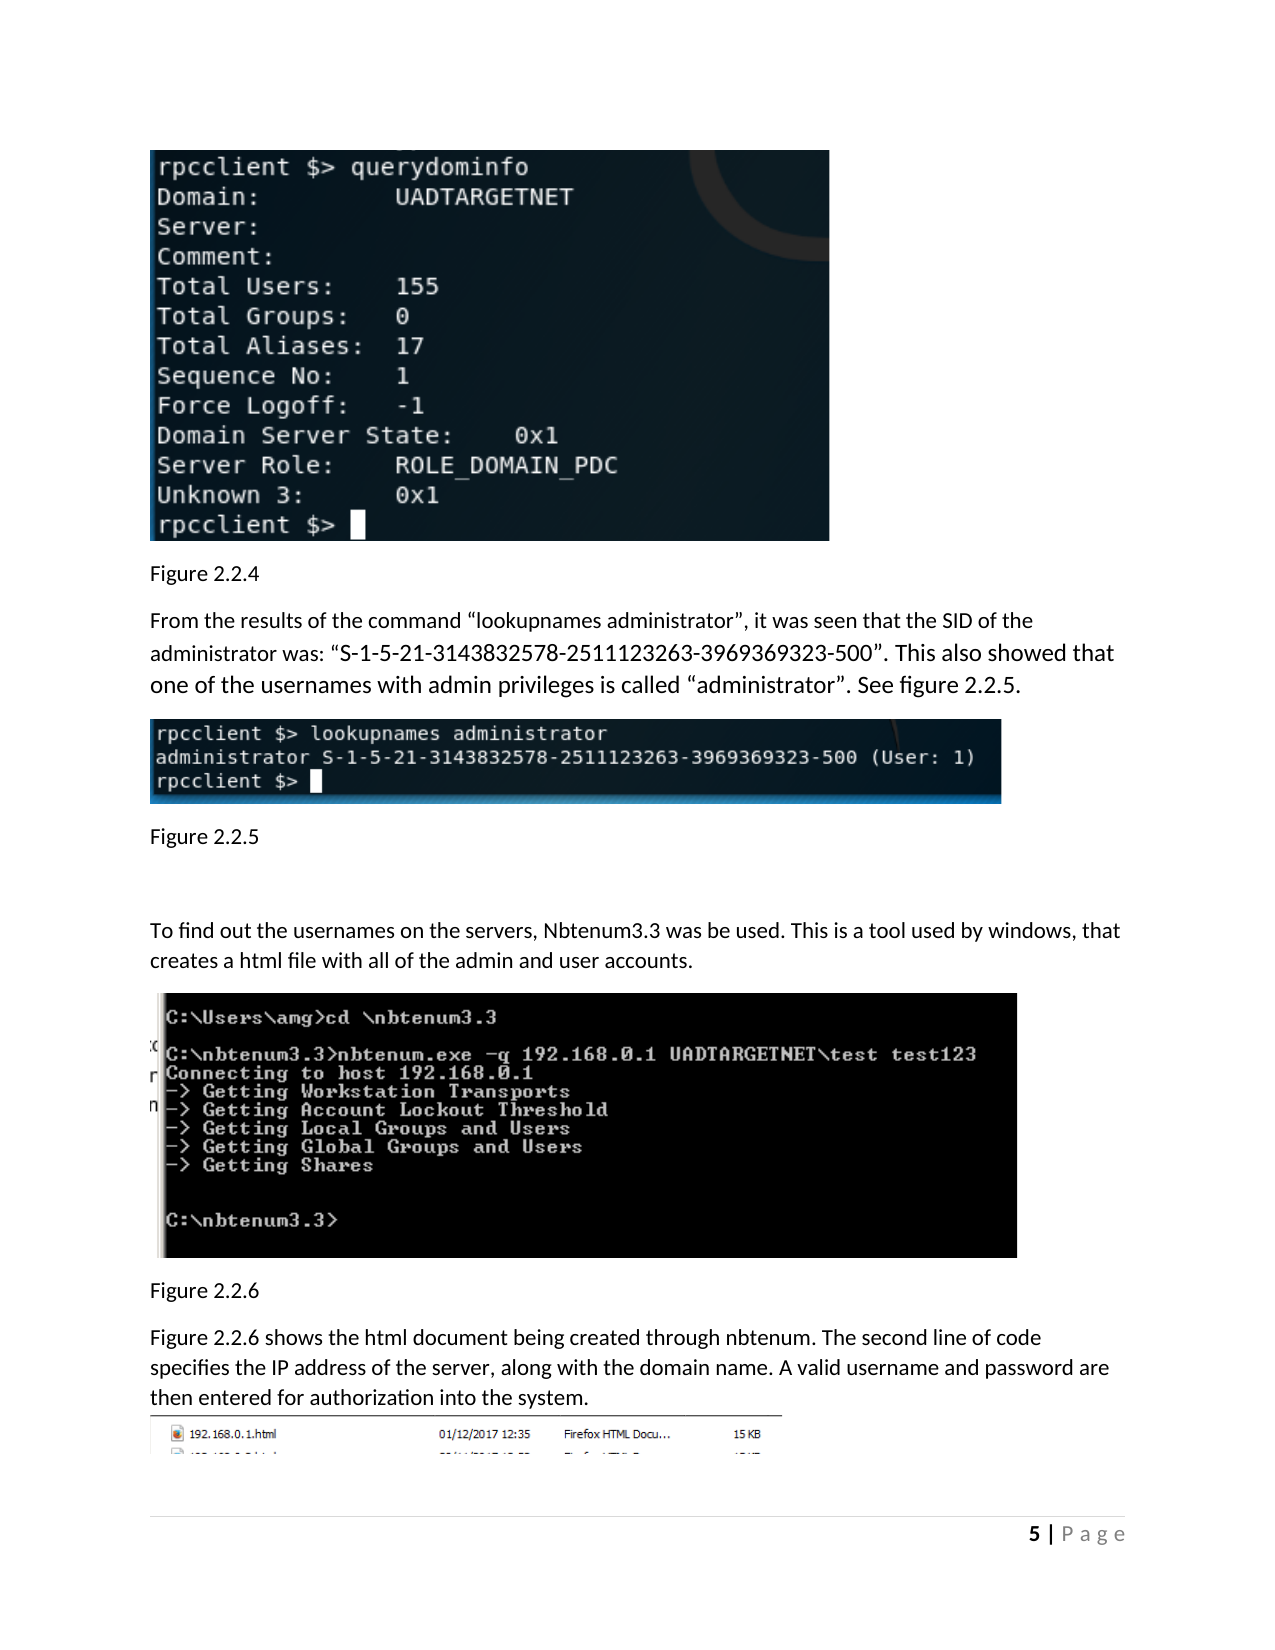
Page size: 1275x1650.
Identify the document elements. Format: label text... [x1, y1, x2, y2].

text Figure 2.2.4 [150, 559, 1125, 587]
picture [150, 993, 1018, 1258]
text From the results of the command “lookupnames administrator”, it was seen that the SID of the administrator was: “S-1-5-21-3143832578-2511123263-3969369323-500”. This also showed that one of the usernames with admin privileges is called “administrator”. See figure 2.2.5. [150, 606, 1125, 700]
picture [150, 150, 830, 541]
text Figure 2.2.6 shows the html document being created through nbtenum. The second line of code specifies the IP address of the server, along with the domain name. A valid username and password are then entered for authorization into the system. [150, 1323, 1125, 1412]
picture [150, 719, 1002, 804]
text Figure 2.2.6 [150, 1276, 1125, 1304]
text To find out the usernames on the servers, Nbtenum3.3 was be used. This is a tool used by windows, that creates a html file with all of the admin and user accounts. [150, 916, 1125, 974]
picture [150, 1415, 783, 1454]
text Figure 2.2.5 [150, 822, 1125, 851]
